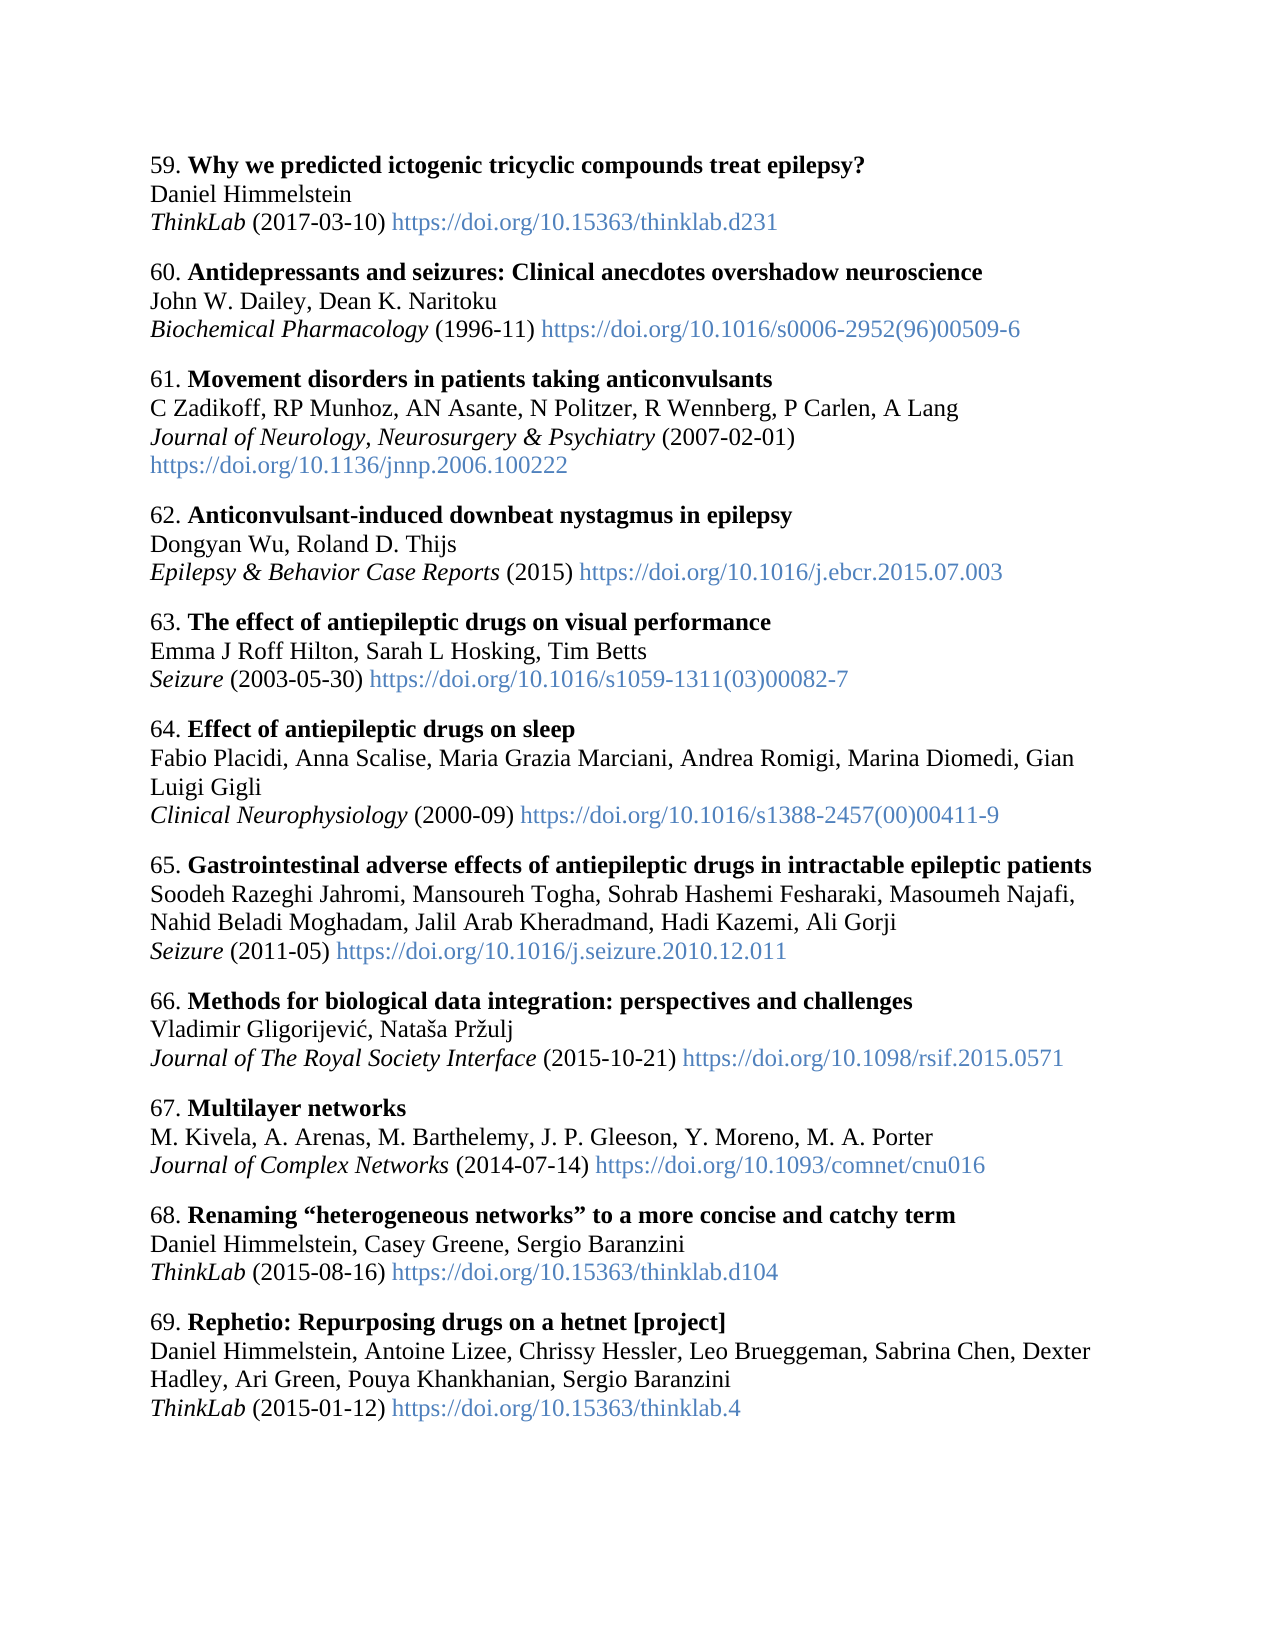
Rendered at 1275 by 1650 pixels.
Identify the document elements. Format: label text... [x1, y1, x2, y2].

text 59. Why we predicted ictogenic tricyclic compounds treat epilepsy? Daniel Himmelstein ThinkLab (2017-03-10) https://doi.org/10.15363/thinklab.d231 [150, 150, 1125, 236]
text 69. Rephetio: Repurposing drugs on a hetnet [project] Daniel Himmelstein, Antoine Lizee, Chrissy Hessler, Leo Brueggeman, Sabrina Chen, Dexter Hadley, Ari Green, Pouya Khankhanian, Sergio Baranzini ThinkLab (2015-01-12) https://doi.org/10.15363/thinklab.4 [150, 1307, 1125, 1422]
text 65. Gastrointestinal adverse effects of antiepileptic drugs in intractable epileptic patients Soodeh Razeghi Jahromi, Mansoureh Togha, Sohrab Hashemi Fesharaki, Masoumeh Najafi, Nahid Beladi Moghadam, Jalil Arab Kheradmand, Hadi Kazemi, Ali Gorji Seizure (2011-05) https://doi.org/10.1016/j.seizure.2010.12.011 [150, 850, 1125, 965]
text 62. Anticonvulsant-induced downbeat nystagmus in epilepsy Dongyan Wu, Roland D. Thijs Epilepsy & Behavior Case Reports (2015) https://doi.org/10.1016/j.ebcr.2015.07.003 [150, 500, 1125, 586]
text 67. Multilayer networks M. Kivela, A. Arenas, M. Barthelemy, J. P. Gleeson, Y. Moreno, M. A. Porter Journal of Complex Networks (2014-07-14) https://doi.org/10.1093/comnet/cnu016 [150, 1093, 1125, 1179]
text 64. Effect of antiepileptic drugs on sleep Fabio Placidi, Anna Scalise, Maria Grazia Marciani, Andrea Romigi, Marina Diomedi, Gian Luigi Gigli Clinical Neurophysiology (2000-09) https://doi.org/10.1016/s1388-2457(00)00411-9 [150, 714, 1125, 829]
text 60. Antidepressants and seizures: Clinical anecdotes overshadow neuroscience John W. Dailey, Dean K. Naritoku Biochemical Pharmacology (1996-11) https://doi.org/10.1016/s0006-2952(96)00509-6 [150, 257, 1125, 343]
text 66. Methods for biological data integration: perspectives and challenges Vladimir Gligorijević, Nataša Pržulj Journal of The Royal Society Interface (2015-10-21) https://doi.org/10.1098/rsif.2015.0571 [150, 986, 1125, 1072]
text 63. The effect of antiepileptic drugs on visual performance Emma J Roff Hilton, Sarah L Hosking, Tim Betts Seizure (2003-05-30) https://doi.org/10.1016/s1059-1311(03)00082-7 [150, 607, 1125, 693]
text 68. Renaming “heterogeneous networks” to a more concise and catchy term Daniel Himmelstein, Casey Greene, Sergio Baranzini ThinkLab (2015-08-16) https://doi.org/10.15363/thinklab.d104 [150, 1200, 1125, 1286]
text 61. Movement disorders in patients taking anticonvulsants C Zadikoff, RP Munhoz, AN Asante, N Politzer, R Wennberg, P Carlen, A Lang Journal of Neurology, Neurosurgery & Psychiatry (2007-02-01) https://doi.org/10.1136/jnnp.2006.100222 [150, 364, 1125, 479]
